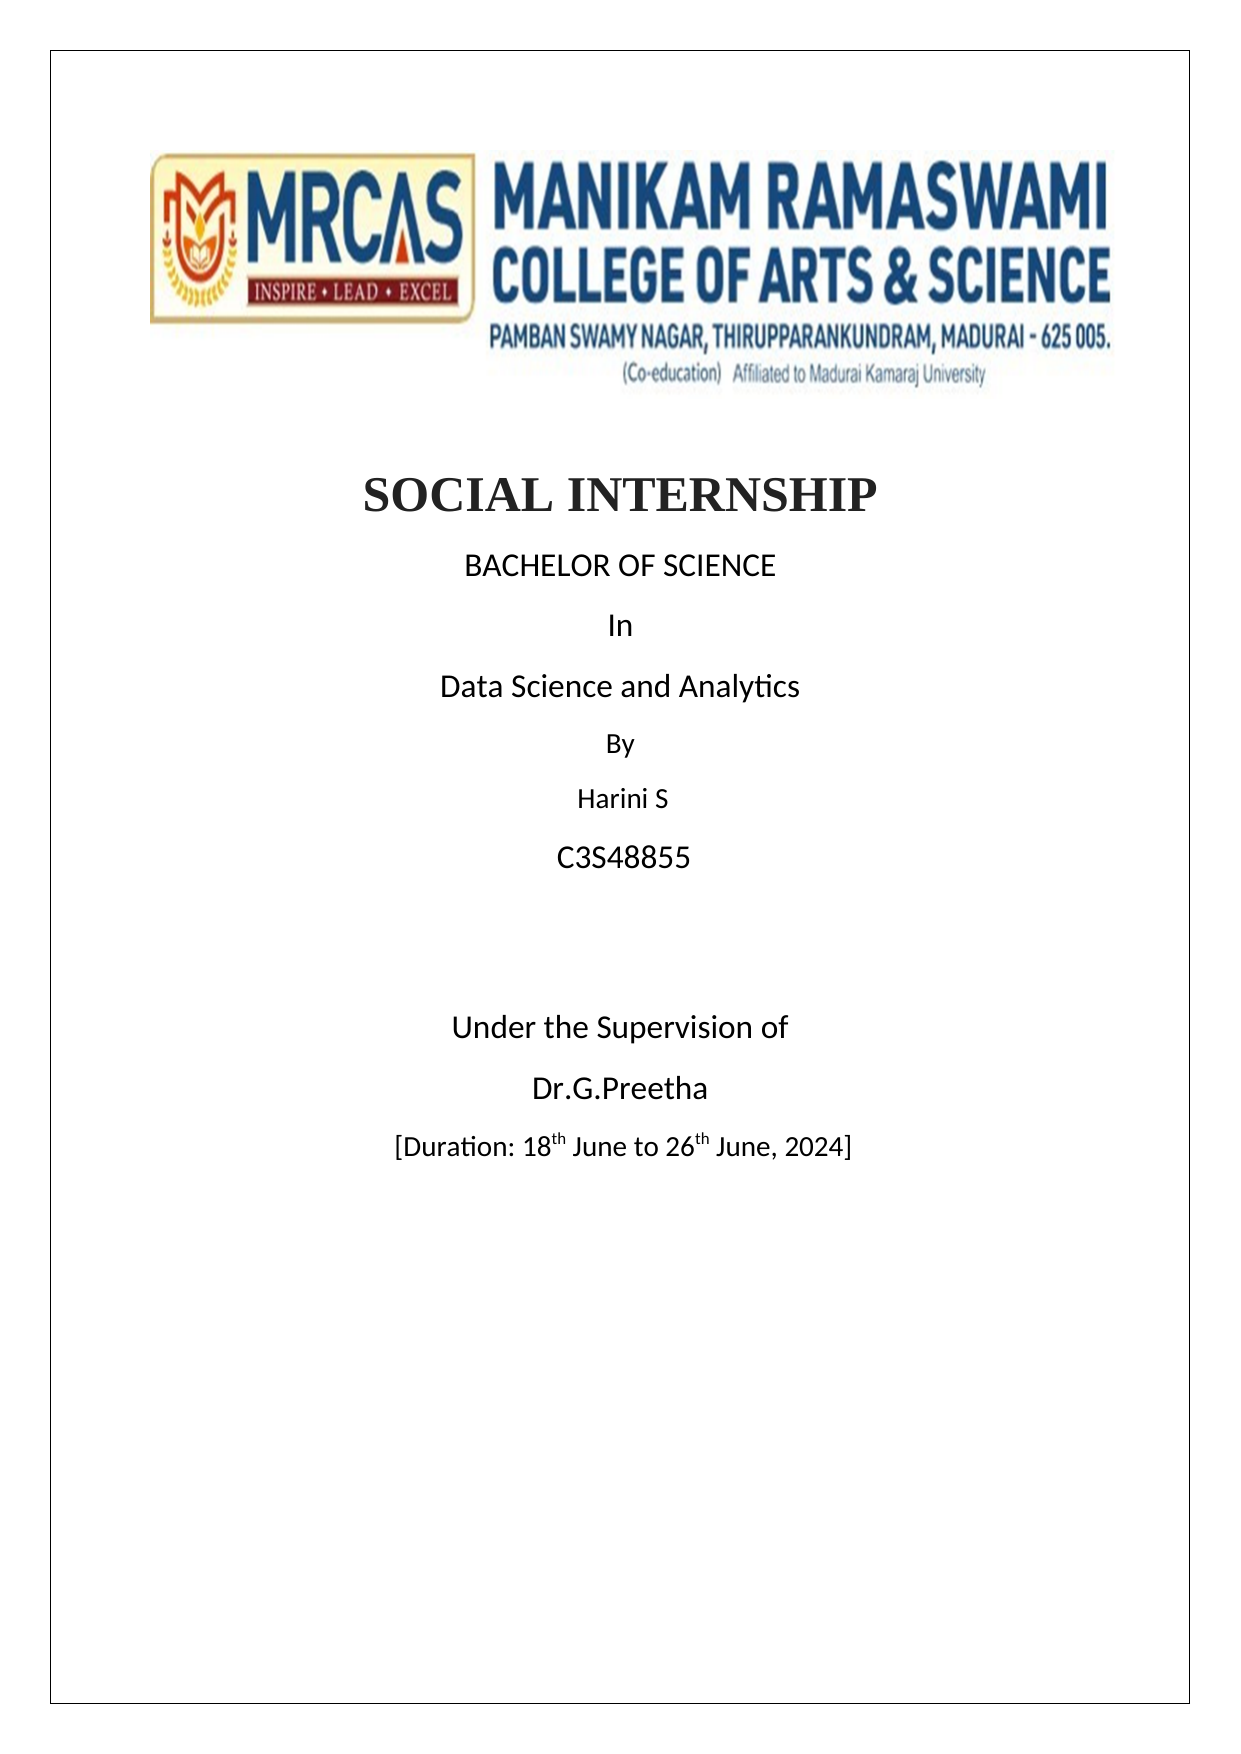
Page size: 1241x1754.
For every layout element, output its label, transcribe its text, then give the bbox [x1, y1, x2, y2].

text By [150, 725, 1090, 761]
text [Duration: 18th June to 26th June, 2024] [150, 1128, 1090, 1163]
text Data Science and Analytics [150, 665, 1090, 706]
text Harini S [150, 781, 1090, 816]
text BACHELOR OF SCIENCE [150, 543, 1090, 584]
text In [150, 604, 1090, 645]
text Dr.G.Preetha [150, 1067, 1090, 1108]
text C3S48855 [150, 836, 1090, 876]
picture [150, 150, 1159, 399]
text SOCIAL INTERNSHIP [150, 465, 1090, 522]
text Under the Supervision of [150, 1006, 1090, 1047]
